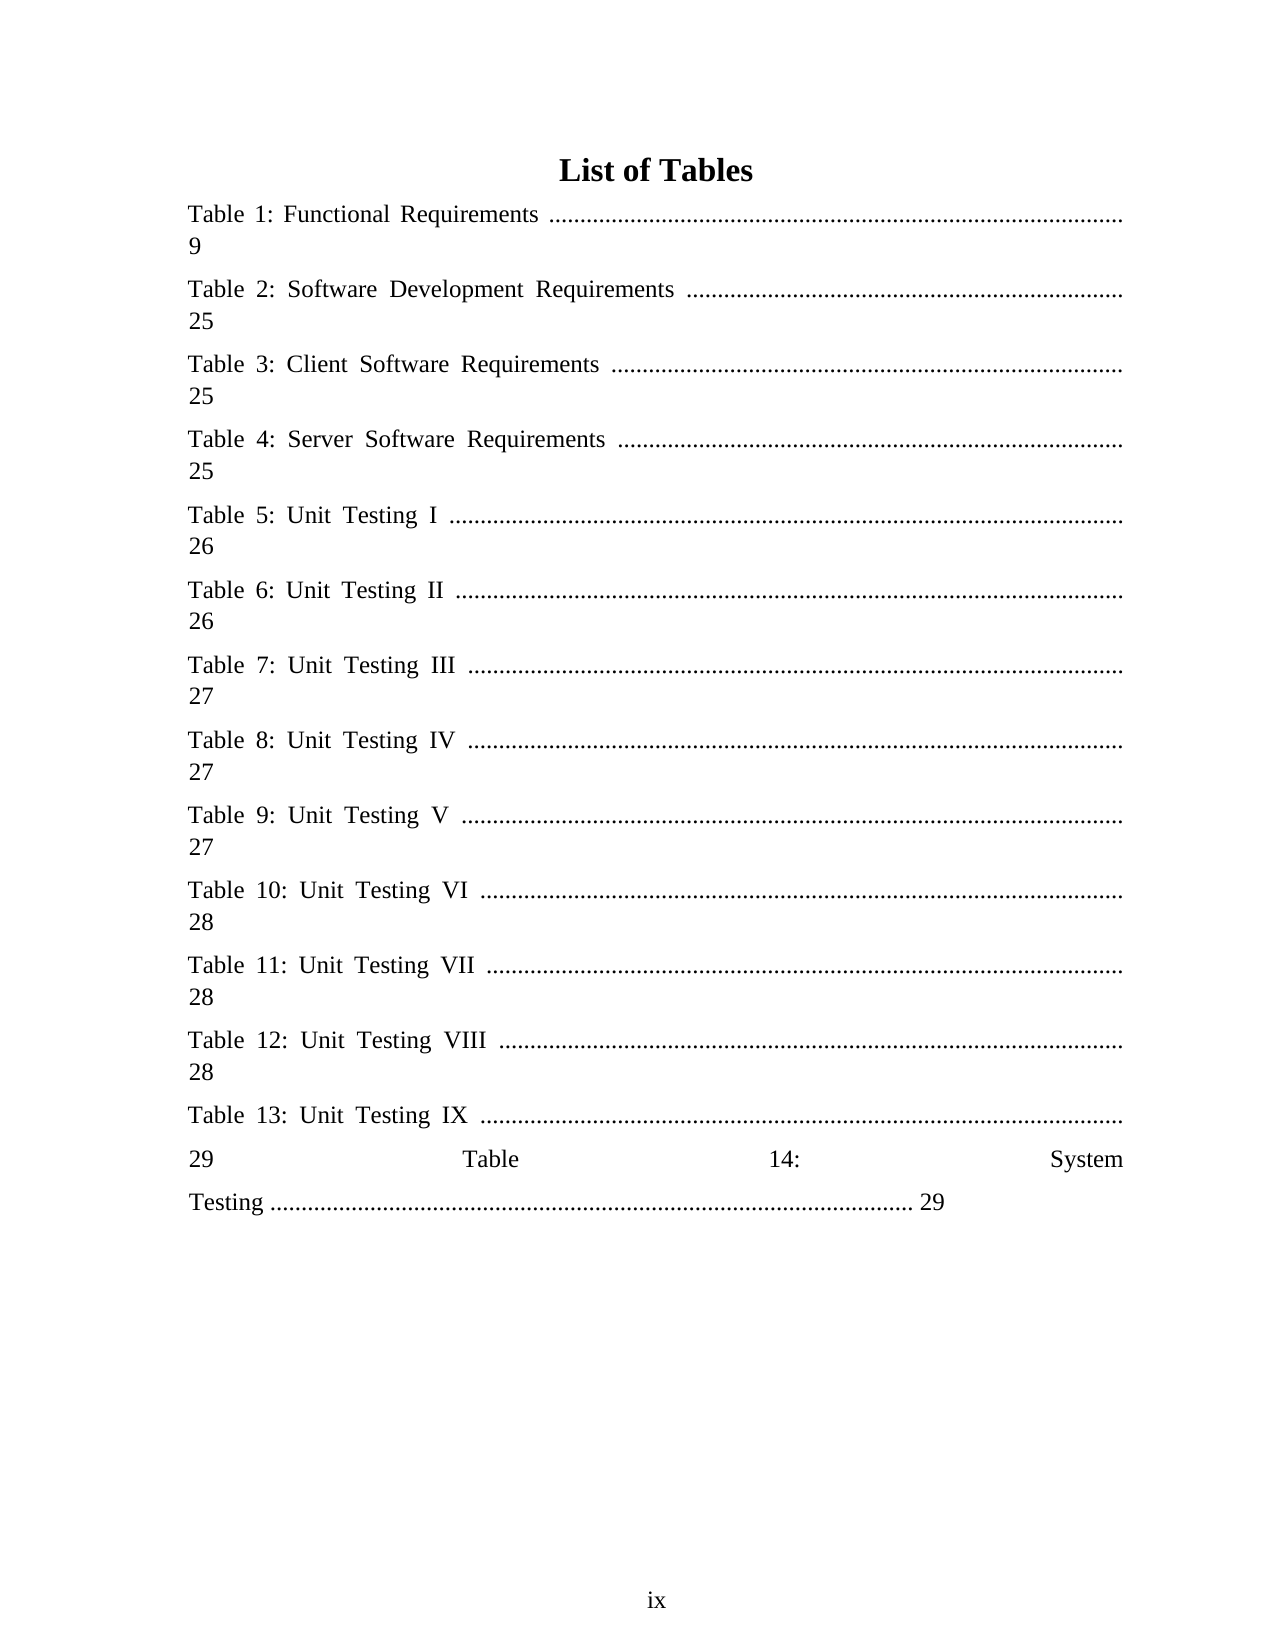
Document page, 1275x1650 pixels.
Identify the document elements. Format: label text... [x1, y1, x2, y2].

text Table 4: Server Software Requirements ................................................................................. 25 [187, 424, 1124, 485]
text Table 10: Unit Testing VI ....................................................................................................... 28 [187, 875, 1124, 936]
text Table 1: Functional Requirements ............................................................................................ 9 [187, 199, 1124, 260]
text Table 11: Unit Testing VII ...................................................................................................... 28 [187, 950, 1124, 1011]
text Table 3: Client Software Requirements .................................................................................. 25 [187, 349, 1124, 410]
text Table 5: Unit Testing I ............................................................................................................ 26 [187, 500, 1124, 560]
text Table 2: Software Development Requirements ...................................................................... 25 [187, 274, 1124, 335]
text Table 12: Unit Testing VIII .................................................................................................... 28 [187, 1025, 1124, 1086]
text Table 6: Unit Testing II ........................................................................................................... 26 [187, 575, 1124, 635]
subtitle List of Tables [187, 151, 1125, 189]
text Table 9: Unit Testing V .......................................................................................................... 27 [187, 800, 1124, 861]
text Table 13: Unit Testing IX ....................................................................................................... 29 Table 14: System Testing ....................................................................................................... 29 [187, 1101, 1124, 1217]
text Table 8: Unit Testing IV ......................................................................................................... 27 [187, 725, 1124, 786]
text Table 7: Unit Testing III ......................................................................................................... 27 [187, 650, 1124, 711]
